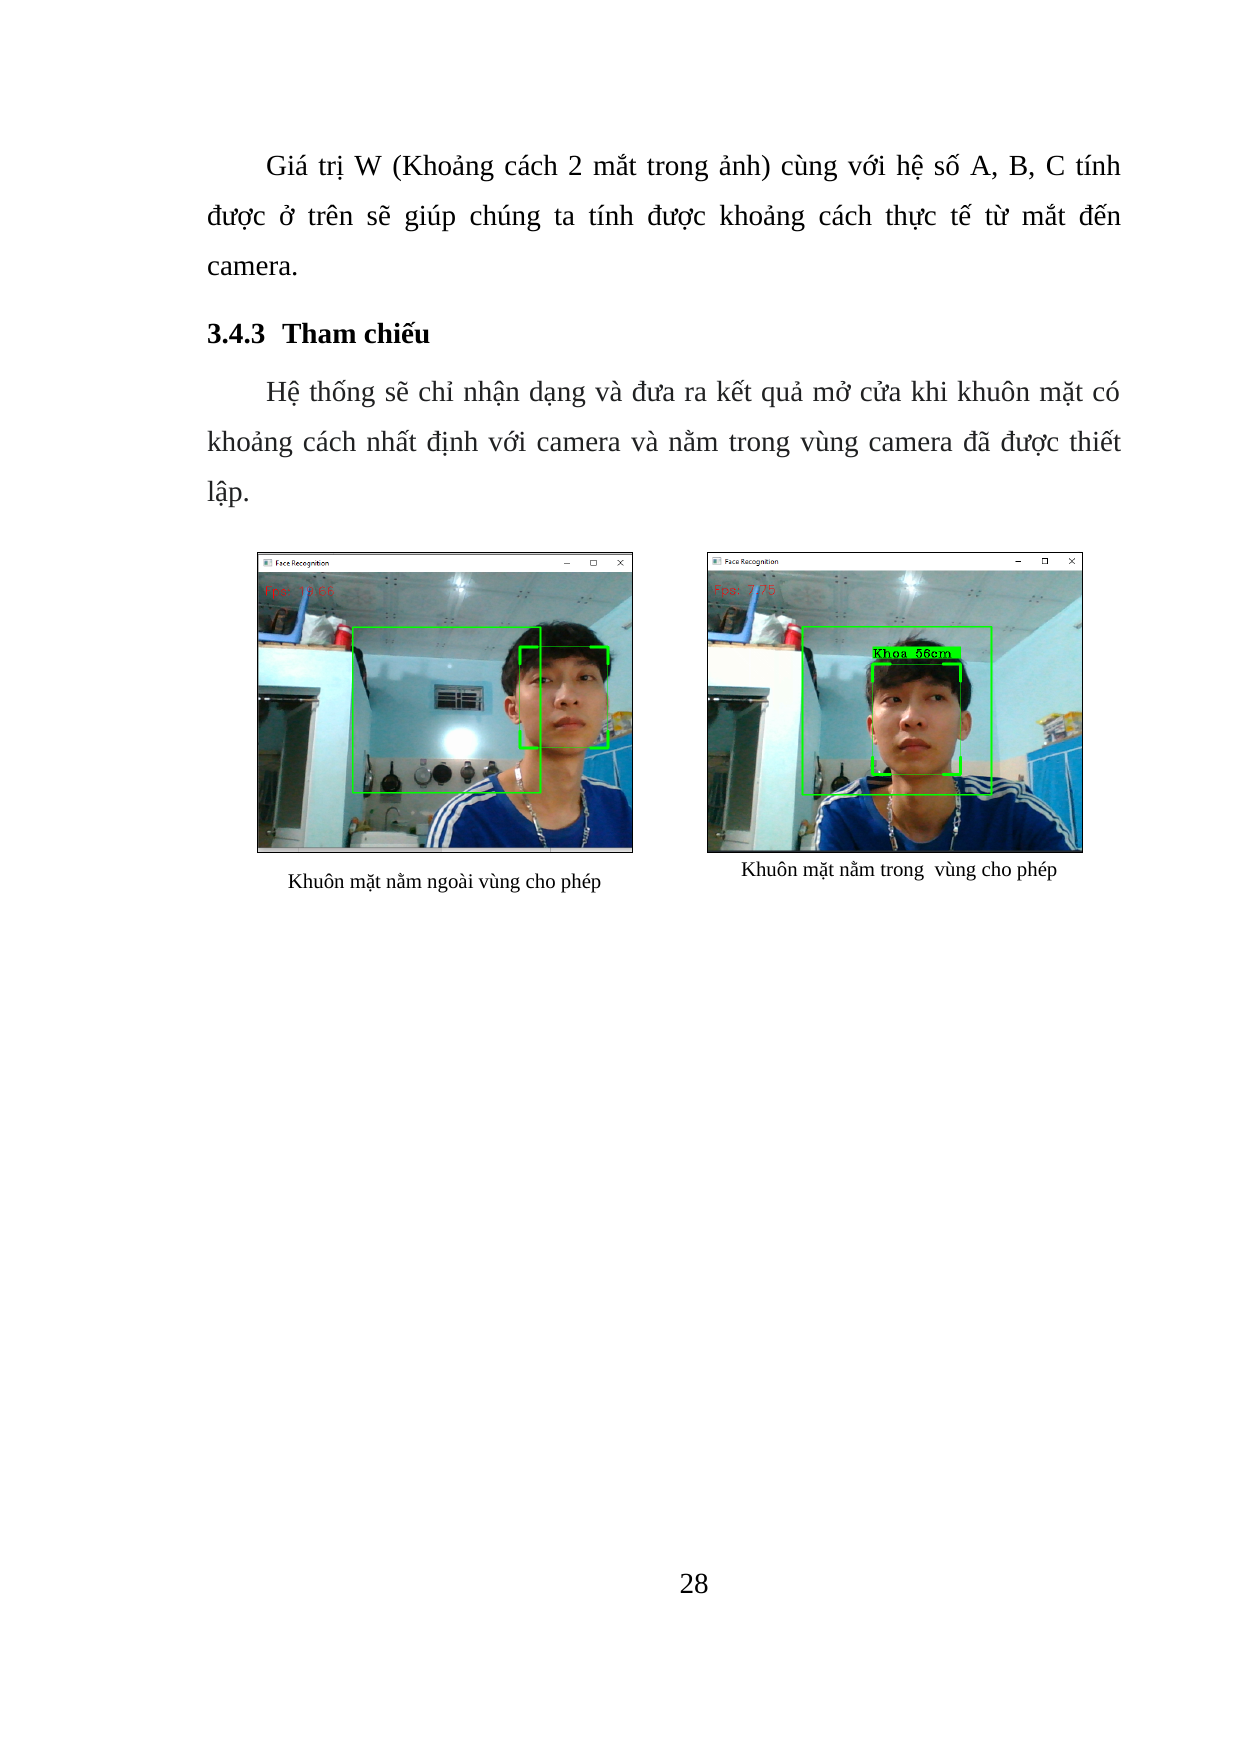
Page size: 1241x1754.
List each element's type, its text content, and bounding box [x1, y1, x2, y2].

subtitle Tham chiếu [207, 324, 1122, 349]
text Hệ thống sẽ chỉ nhận dạng và đưa ra kết quả mở cửa khi khuôn mặt có khoảng cách nhất định với camera và nằm trong vùng camera đã được thiết lập. [207, 457, 1122, 508]
picture [618, 745, 632, 751]
text Giá trị W (Khoảng cách 2 mắt trong ảnh) cùng với hệ số A, B, C tính được ở trên sẽ giúp chúng ta tính được khoảng cách thực tế từ mắt đến camera. [207, 148, 1122, 282]
text Hệ thống sẽ chỉ nhận dạng và đưa ra kết quả mở cửa khi khuôn mặt có khoảng cách nhất định với camera và nằm trong vùng camera đã được thiết lập. [207, 374, 1122, 424]
picture [258, 553, 632, 852]
picture [708, 553, 1082, 852]
